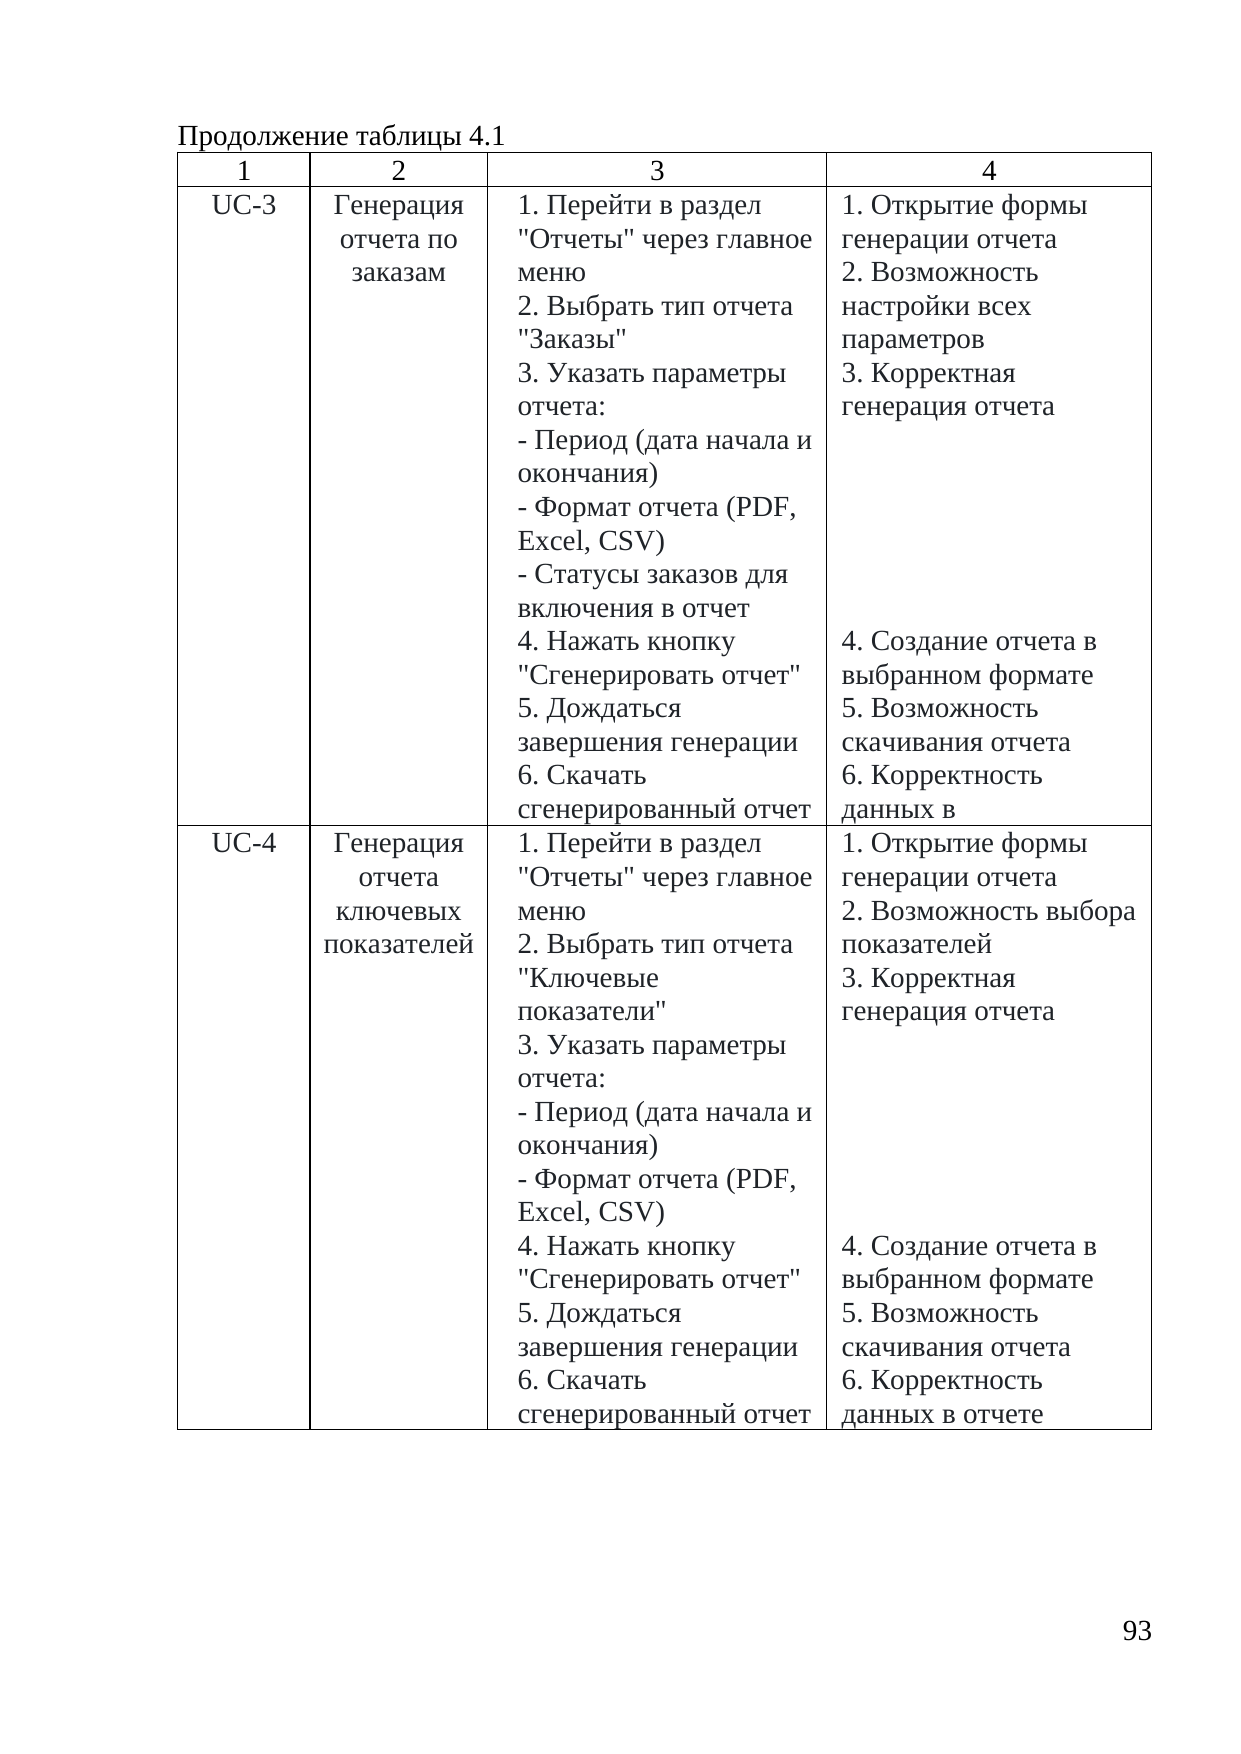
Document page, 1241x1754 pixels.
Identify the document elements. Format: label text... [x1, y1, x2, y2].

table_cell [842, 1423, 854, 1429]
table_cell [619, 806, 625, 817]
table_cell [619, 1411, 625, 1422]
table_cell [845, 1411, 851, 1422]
text Продолжение таблицы 4.1 [177, 118, 1152, 152]
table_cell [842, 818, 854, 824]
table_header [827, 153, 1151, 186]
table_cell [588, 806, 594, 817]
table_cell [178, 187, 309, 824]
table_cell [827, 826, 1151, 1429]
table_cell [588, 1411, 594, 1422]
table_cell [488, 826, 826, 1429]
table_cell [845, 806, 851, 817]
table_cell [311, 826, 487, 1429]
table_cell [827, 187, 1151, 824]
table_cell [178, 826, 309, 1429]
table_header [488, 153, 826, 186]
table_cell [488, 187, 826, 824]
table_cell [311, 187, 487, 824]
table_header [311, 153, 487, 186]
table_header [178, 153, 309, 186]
